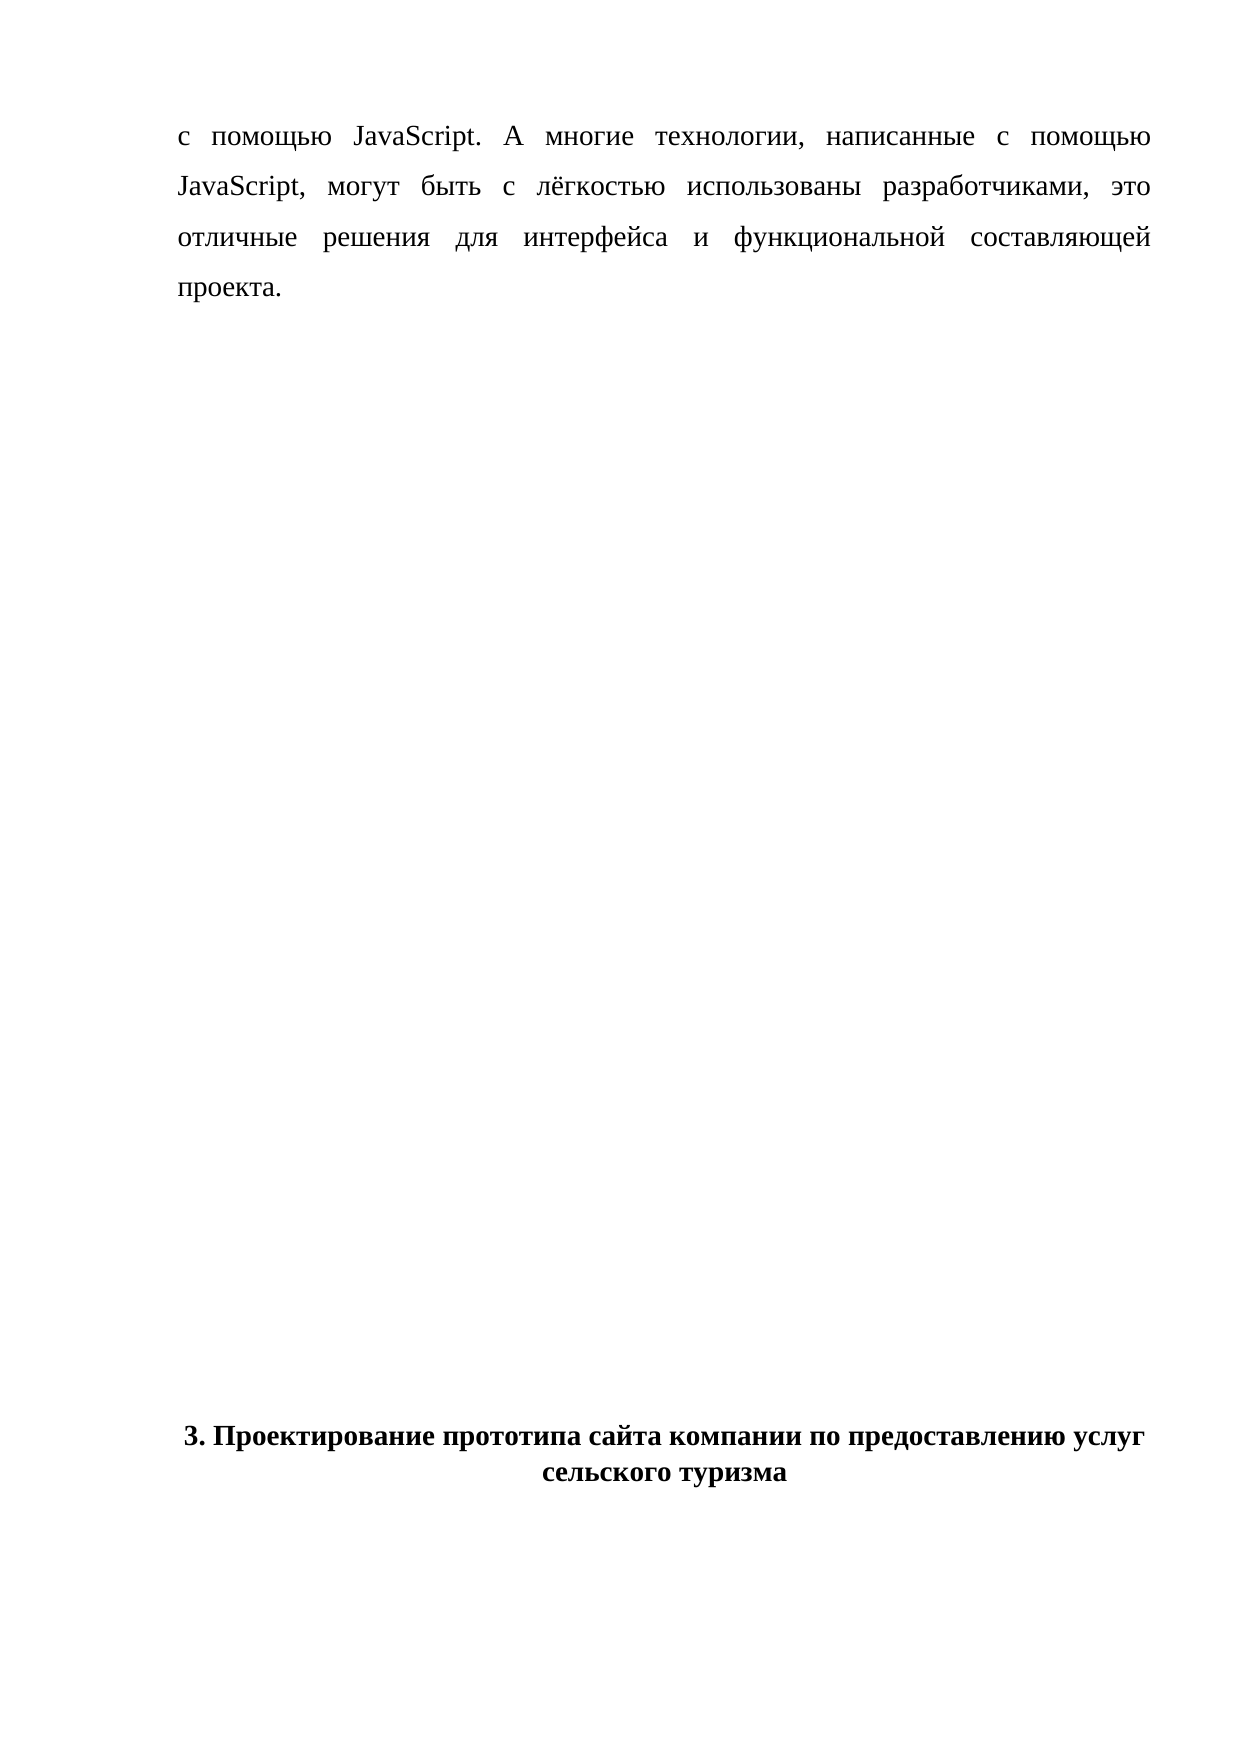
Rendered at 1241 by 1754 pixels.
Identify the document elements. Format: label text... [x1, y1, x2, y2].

subtitle 3. Проектирование прототипа сайта компании по предоставлению услуг сельского туризма [177, 1418, 1152, 1488]
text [177, 118, 1152, 303]
